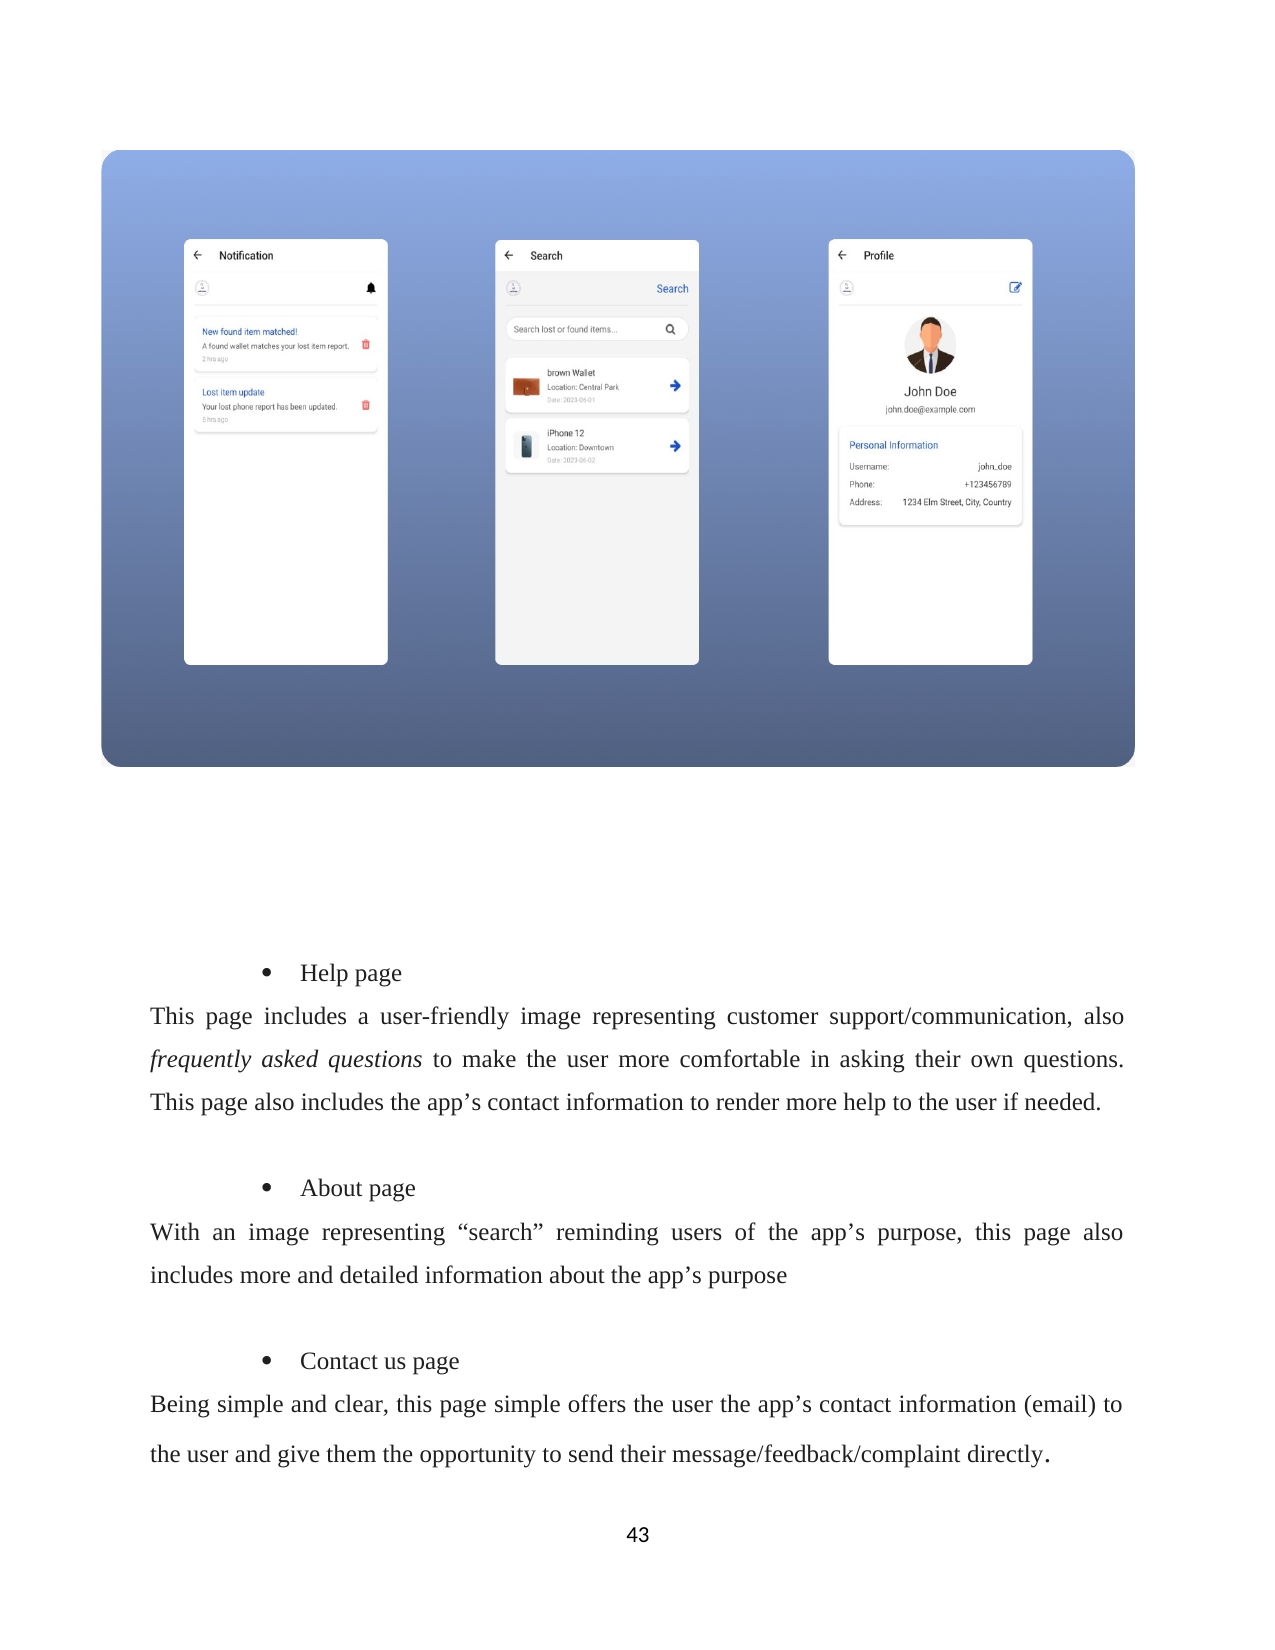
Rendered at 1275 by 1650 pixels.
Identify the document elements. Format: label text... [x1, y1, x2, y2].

picture [101, 150, 1135, 767]
list Help page [262, 958, 1125, 987]
text This page includes a user-friendly image representing customer support/communication, also frequently asked questions to make the user more comfortable in asking their own questions. This page also includes the app’s contact information to render more help to the user if needed. [150, 1001, 1125, 1116]
list About page [262, 1173, 1125, 1202]
text With an image representing “search” reminding users of the app’s purpose, this page also includes more and detailed information about the app’s purpose [150, 1217, 1125, 1288]
text Being simple and clear, this page simple offers the user the app’s contact information (email) to the user and give them the opportunity to send their message/feedback/complaint directly. [150, 1389, 1125, 1468]
list Contact us page [262, 1346, 1125, 1375]
